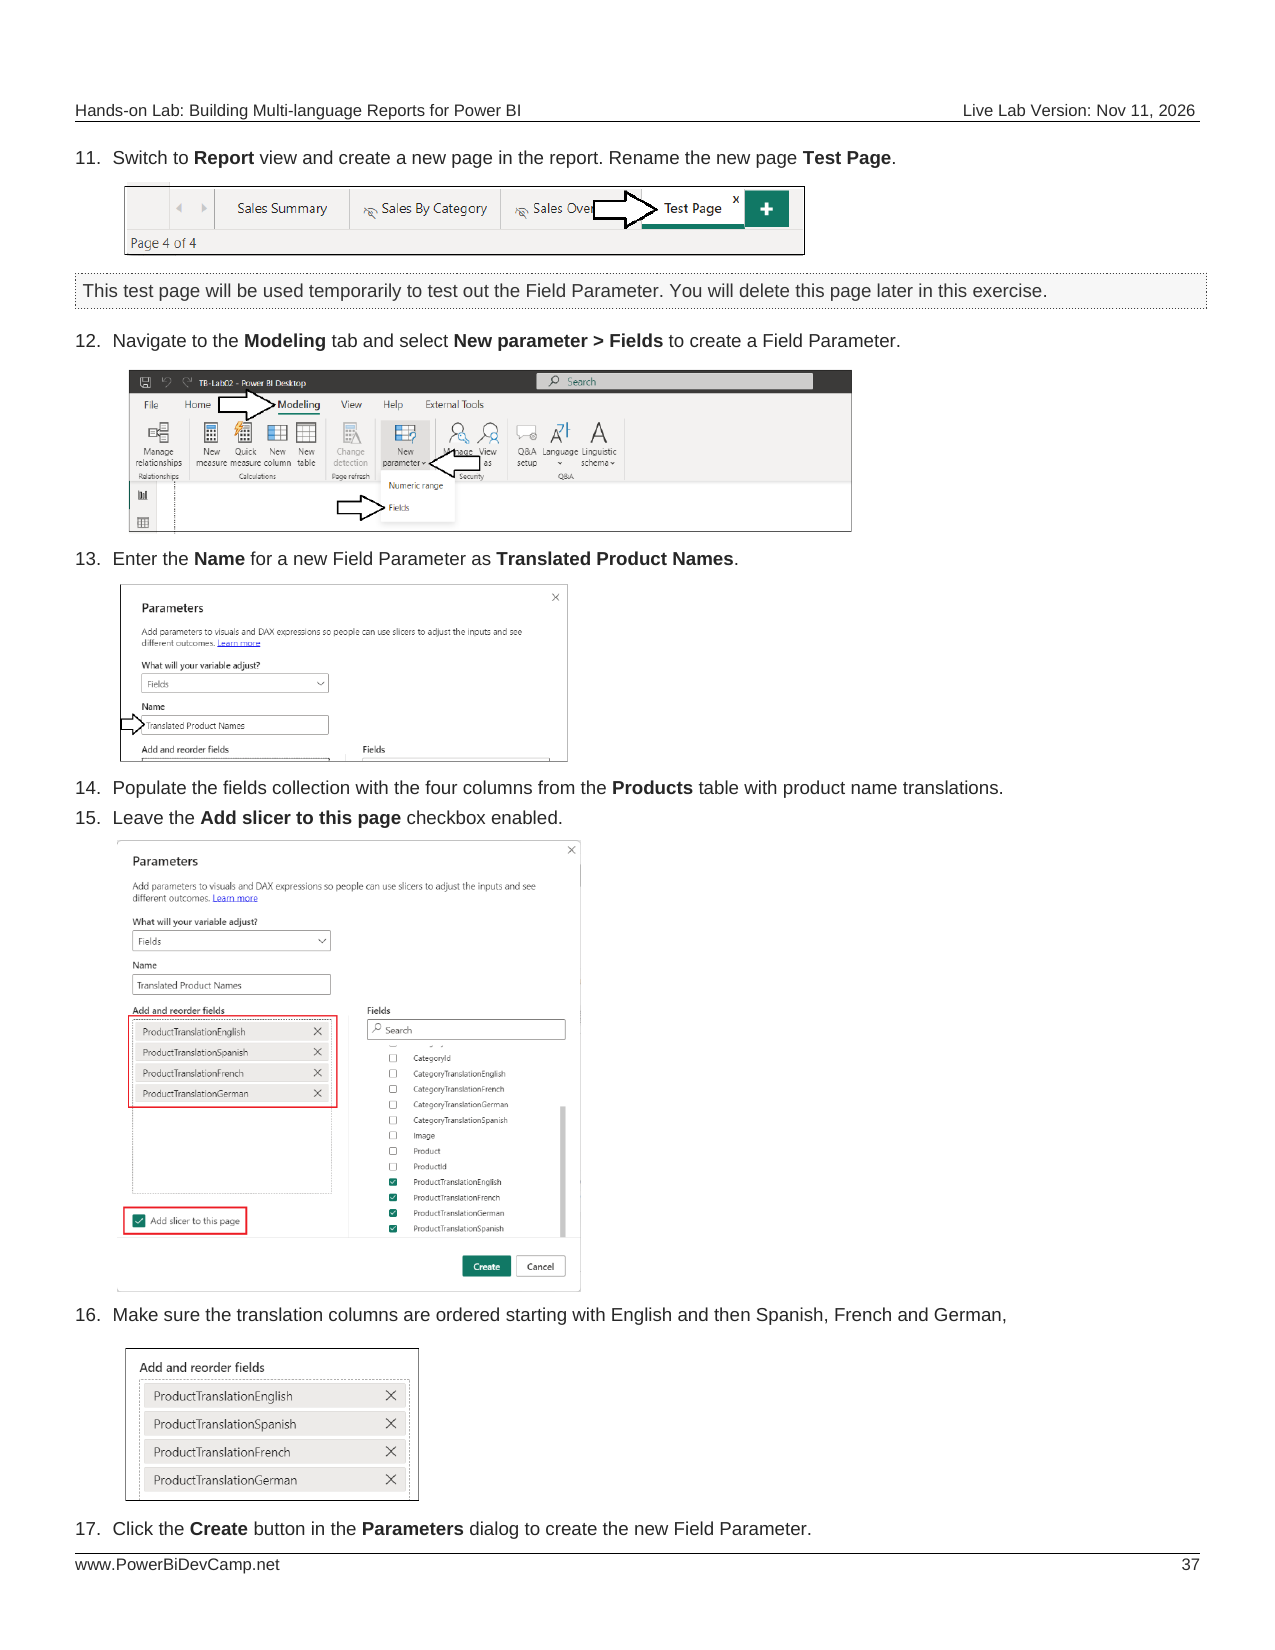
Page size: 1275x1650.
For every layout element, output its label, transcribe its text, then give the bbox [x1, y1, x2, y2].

text Populate the fields collection with the four columns from the Products table with product name translations. [75, 777, 1200, 798]
text Click the Create button in the Parameters dialog to create the new Field Parameter. [75, 1518, 1200, 1539]
picture [117, 840, 581, 1292]
picture [117, 1338, 428, 1506]
text Switch to Report view and create a new page in the report. Rename the new page Test Page. [75, 147, 1200, 168]
picture [122, 363, 855, 535]
text Make sure the translation columns are ordered starting with English and then Spanish, French and German, [75, 1304, 1200, 1326]
picture [117, 581, 571, 765]
text Enter the Name for a new Field Parameter as Translated Product Names. [75, 548, 1200, 569]
text This test page will be used temporarily to test out the Field Parameter. You will delete this page later in this exercise. [75, 273, 1207, 309]
text Leave the Add slicer to this page checkbox enabled. [75, 807, 1200, 828]
picture [117, 181, 807, 260]
text Navigate to the Modeling tab and select New parameter > Fields to create a Field Parameter. [75, 329, 1200, 351]
